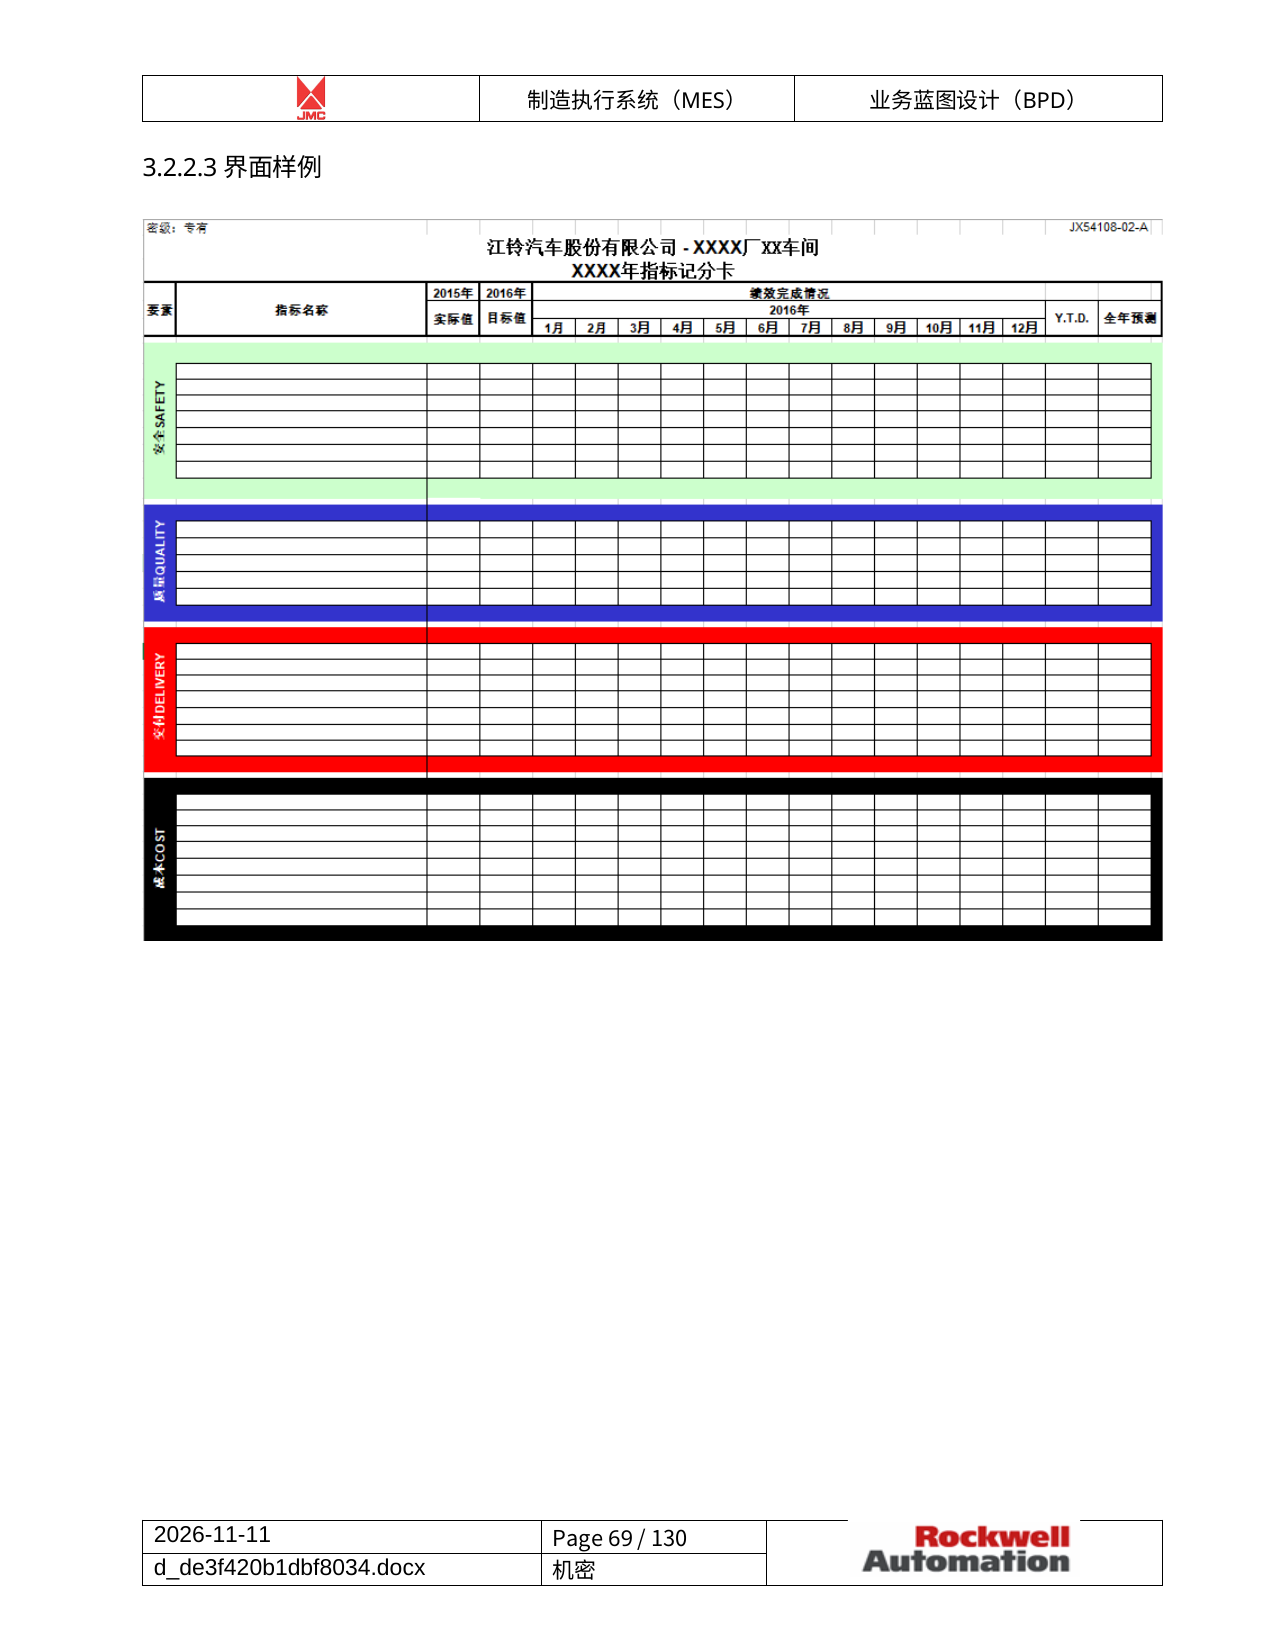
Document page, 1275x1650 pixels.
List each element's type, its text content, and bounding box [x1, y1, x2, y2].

picture [296, 76, 326, 121]
picture [847, 1520, 1080, 1577]
subtitle 界面样例 [142, 150, 1162, 184]
picture [142, 219, 1163, 941]
